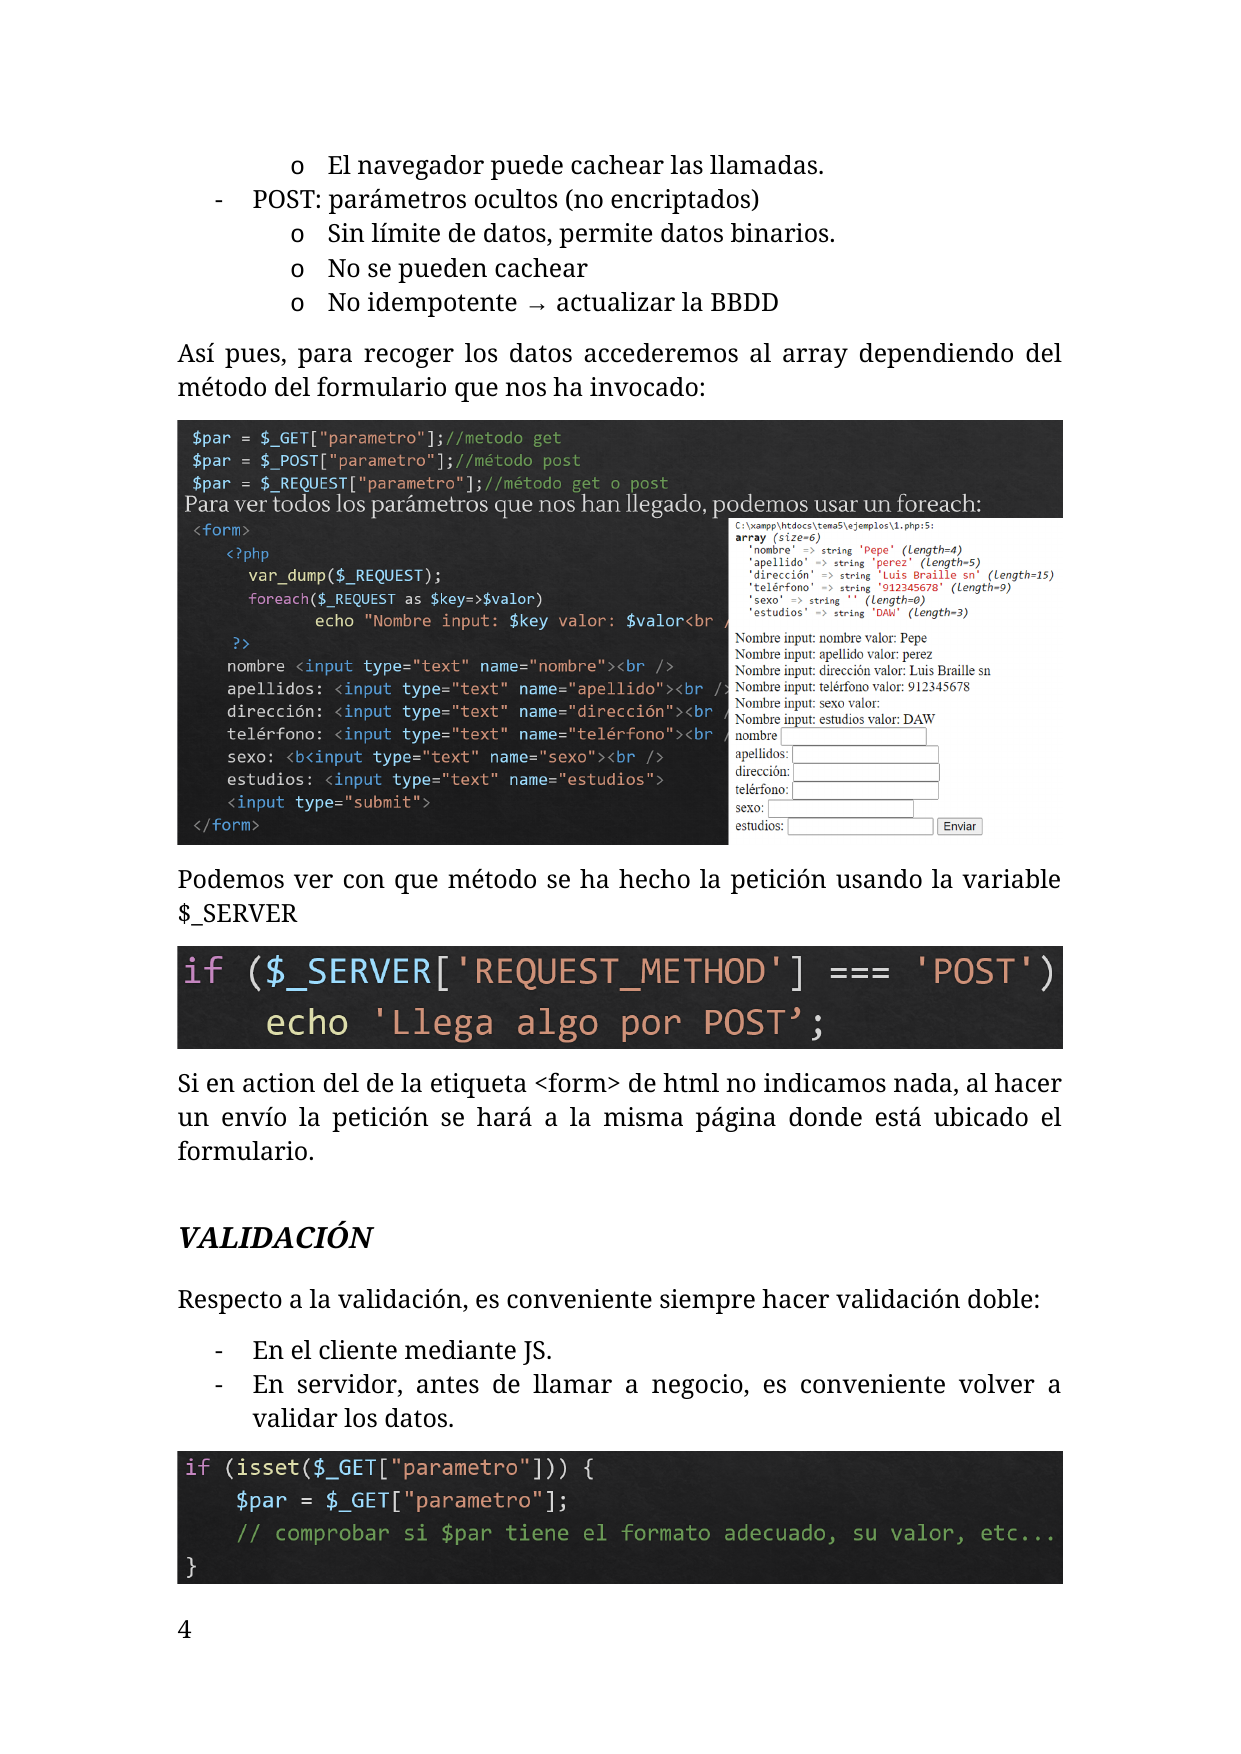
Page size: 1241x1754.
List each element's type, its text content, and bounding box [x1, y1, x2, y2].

picture [177, 946, 1063, 1049]
text Así pues, para recoger los datos accederemos al array dependiendo del método del formulario que nos ha invocado: [177, 335, 1063, 403]
list No idempotente → actualizar la BBDD [290, 284, 1063, 319]
list Sin límite de datos, permite datos binarios. [290, 216, 1063, 250]
list No se pueden cachear [290, 250, 1063, 284]
list El navegador puede cachear las llamadas. [290, 148, 1063, 182]
text Respecto a la validación, es conveniente siempre hacer validación doble: [177, 1282, 1063, 1316]
list En servidor, antes de llamar a negocio, es conveniente volver a validar los datos. [215, 1367, 1063, 1435]
list En el cliente mediante JS. [215, 1333, 1063, 1367]
text Si en action del de la etiqueta <form> de html no indicamos nada, al hacer un envío la petición se hará a la misma página donde está ubicado el formulario. [177, 1065, 1063, 1167]
text Podemos ver con que método se ha hecho la petición usando la variable $_SERVER [177, 861, 1063, 929]
subtitle VALIDACIÓN [177, 1217, 1063, 1257]
picture [177, 420, 1063, 845]
picture [177, 1451, 1063, 1584]
list POST: parámetros ocultos (no encriptados) [215, 182, 1063, 216]
